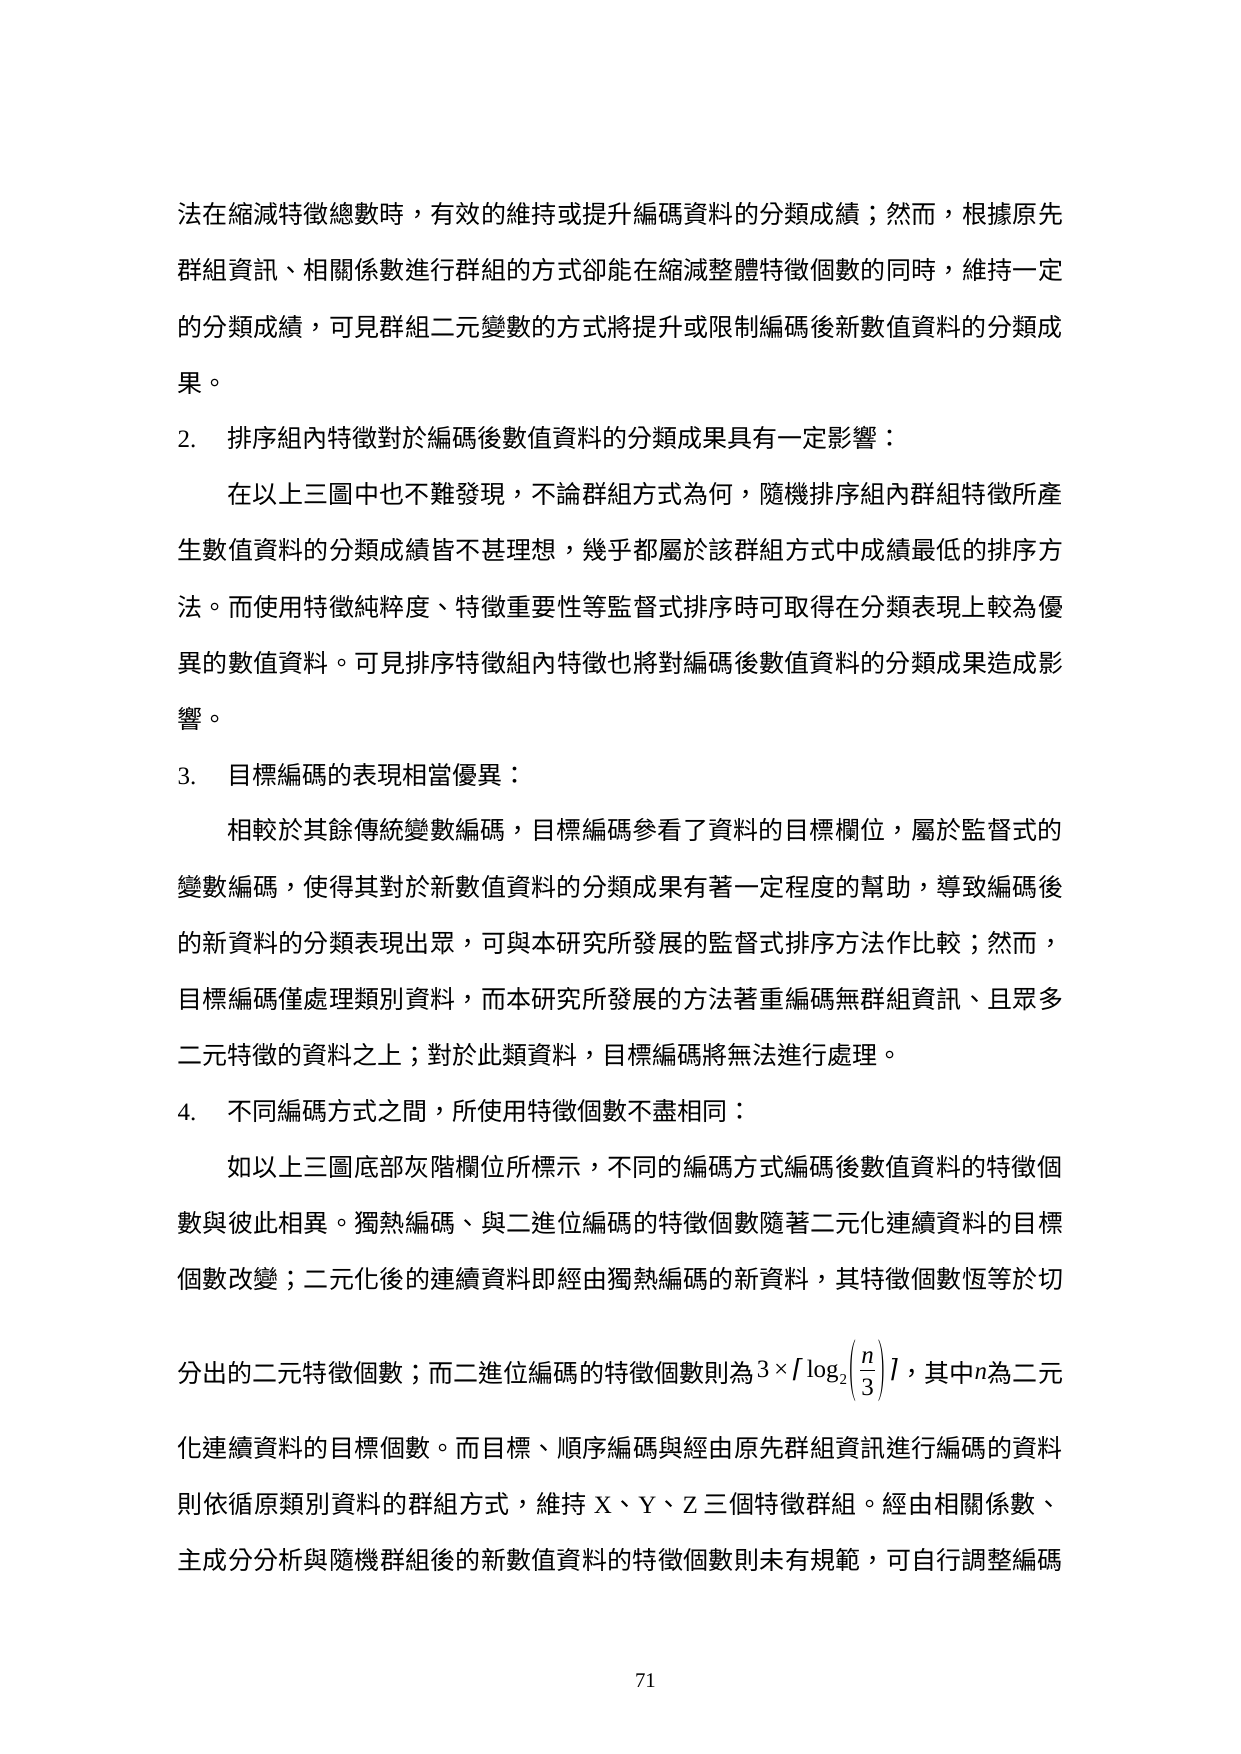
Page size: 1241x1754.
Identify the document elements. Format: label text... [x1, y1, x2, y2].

text 相較於其餘傳統變數編碼，目標編碼參看了資料的目標欄位，屬於監督式的變數編碼，使得其對於新數值資料的分類成果有著一定程度的幫助，導致編碼後的新資料的分類表現出眾，可與本研究所發展的監督式排序方法作比較；然而，目標編碼僅處理類別資料，而本研究所發展的方法著重編碼無群組資訊、且眾多二元特徵的資料之上；對於此類資料，目標編碼將無法進行處理。 [177, 810, 1063, 1073]
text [177, 1146, 1063, 1578]
list 目標編碼的表現相當優異： [177, 754, 1063, 792]
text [177, 194, 1063, 400]
text 在以上三圖中也不難發現，不論群組方式為何，隨機排序組內群組特徵所產生數值資料的分類成績皆不甚理想，幾乎都屬於該群組方式中成績最低的排序方法。而使用特徵純粹度、特徵重要性等監督式排序時可取得在分類表現上較為優異的數值資料。可見排序特徵組內特徵也將對編碼後數值資料的分類成果造成影響。 [177, 474, 1063, 736]
list 不同編碼方式之間，所使用特徵個數不盡相同： [177, 1091, 1063, 1128]
list 排序組內特徵對於編碼後數值資料的分類成果具有一定影響： [177, 418, 1063, 456]
